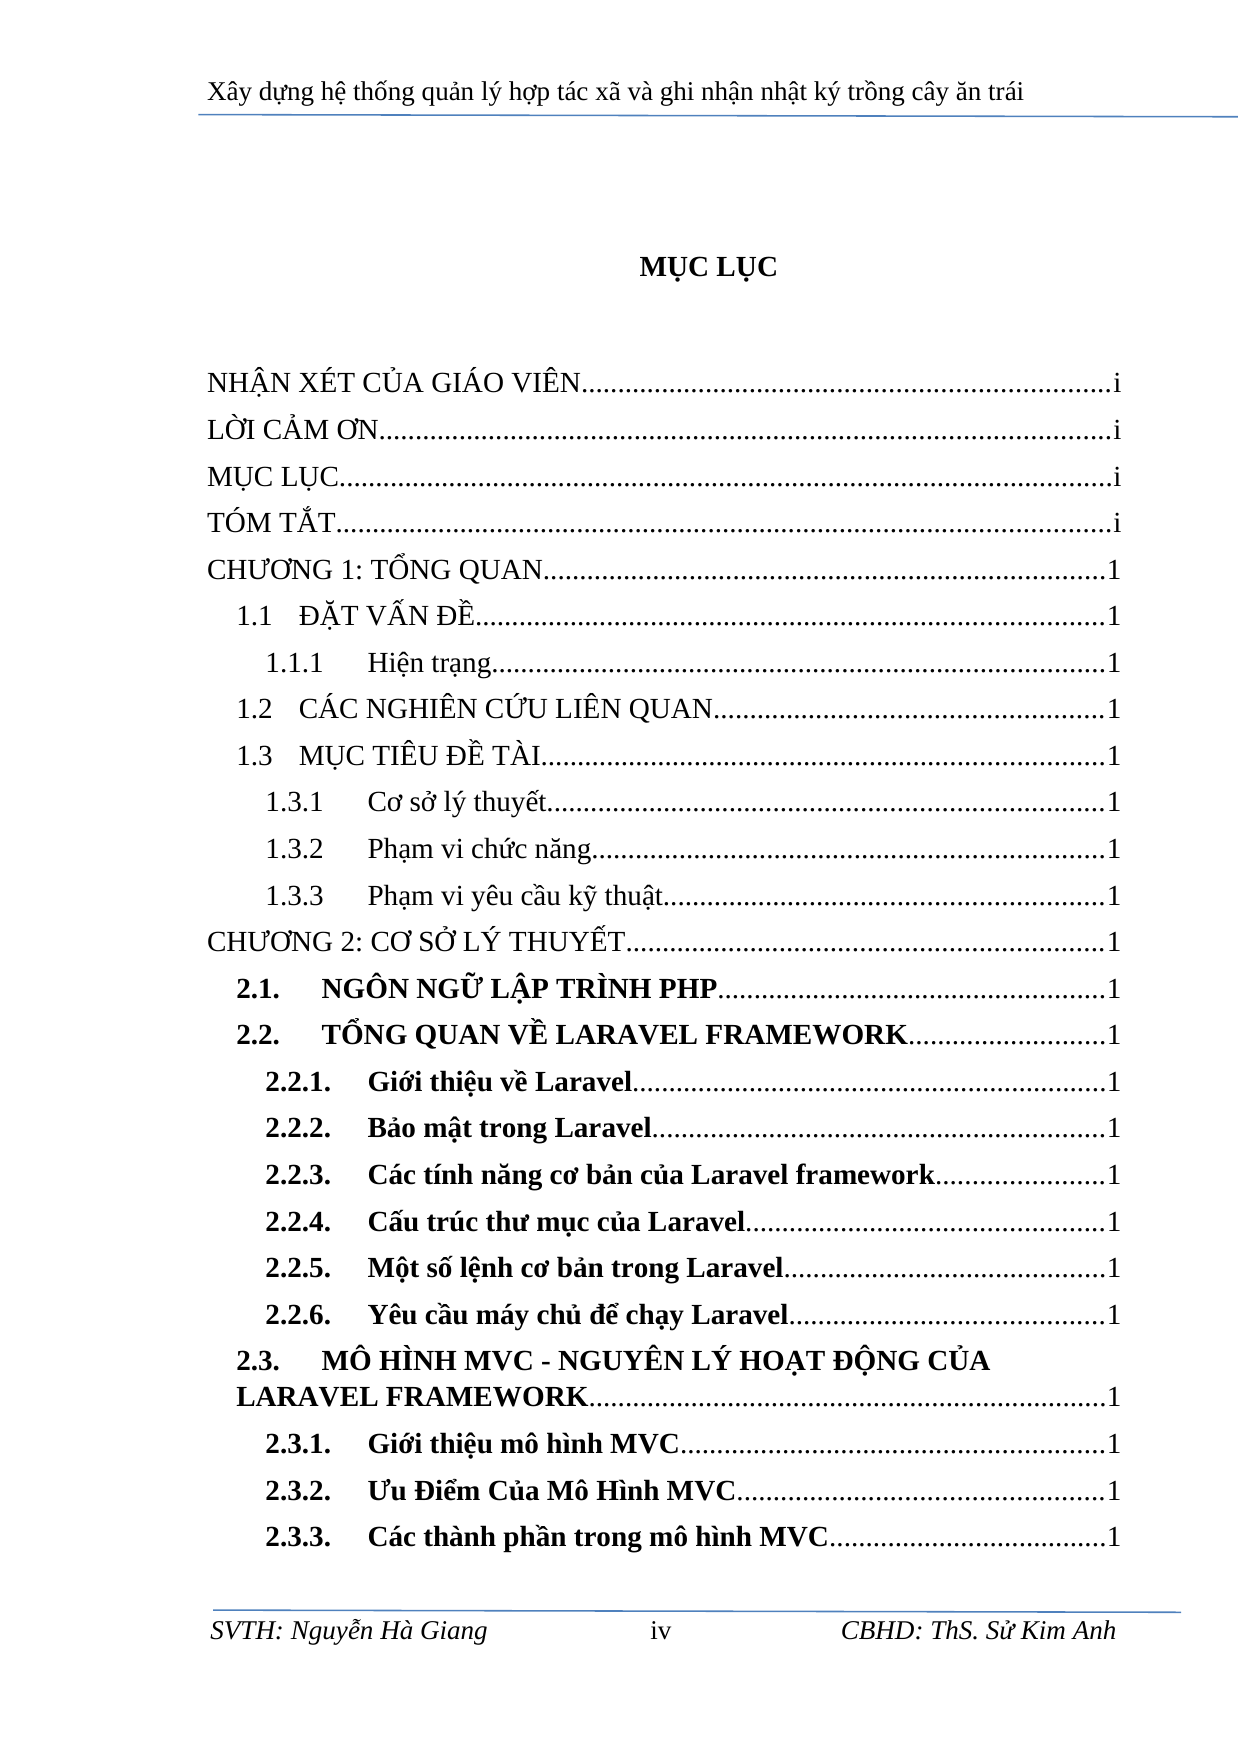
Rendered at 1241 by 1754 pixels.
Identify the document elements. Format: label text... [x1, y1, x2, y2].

subtitle MỤC LỤC [207, 249, 1151, 282]
